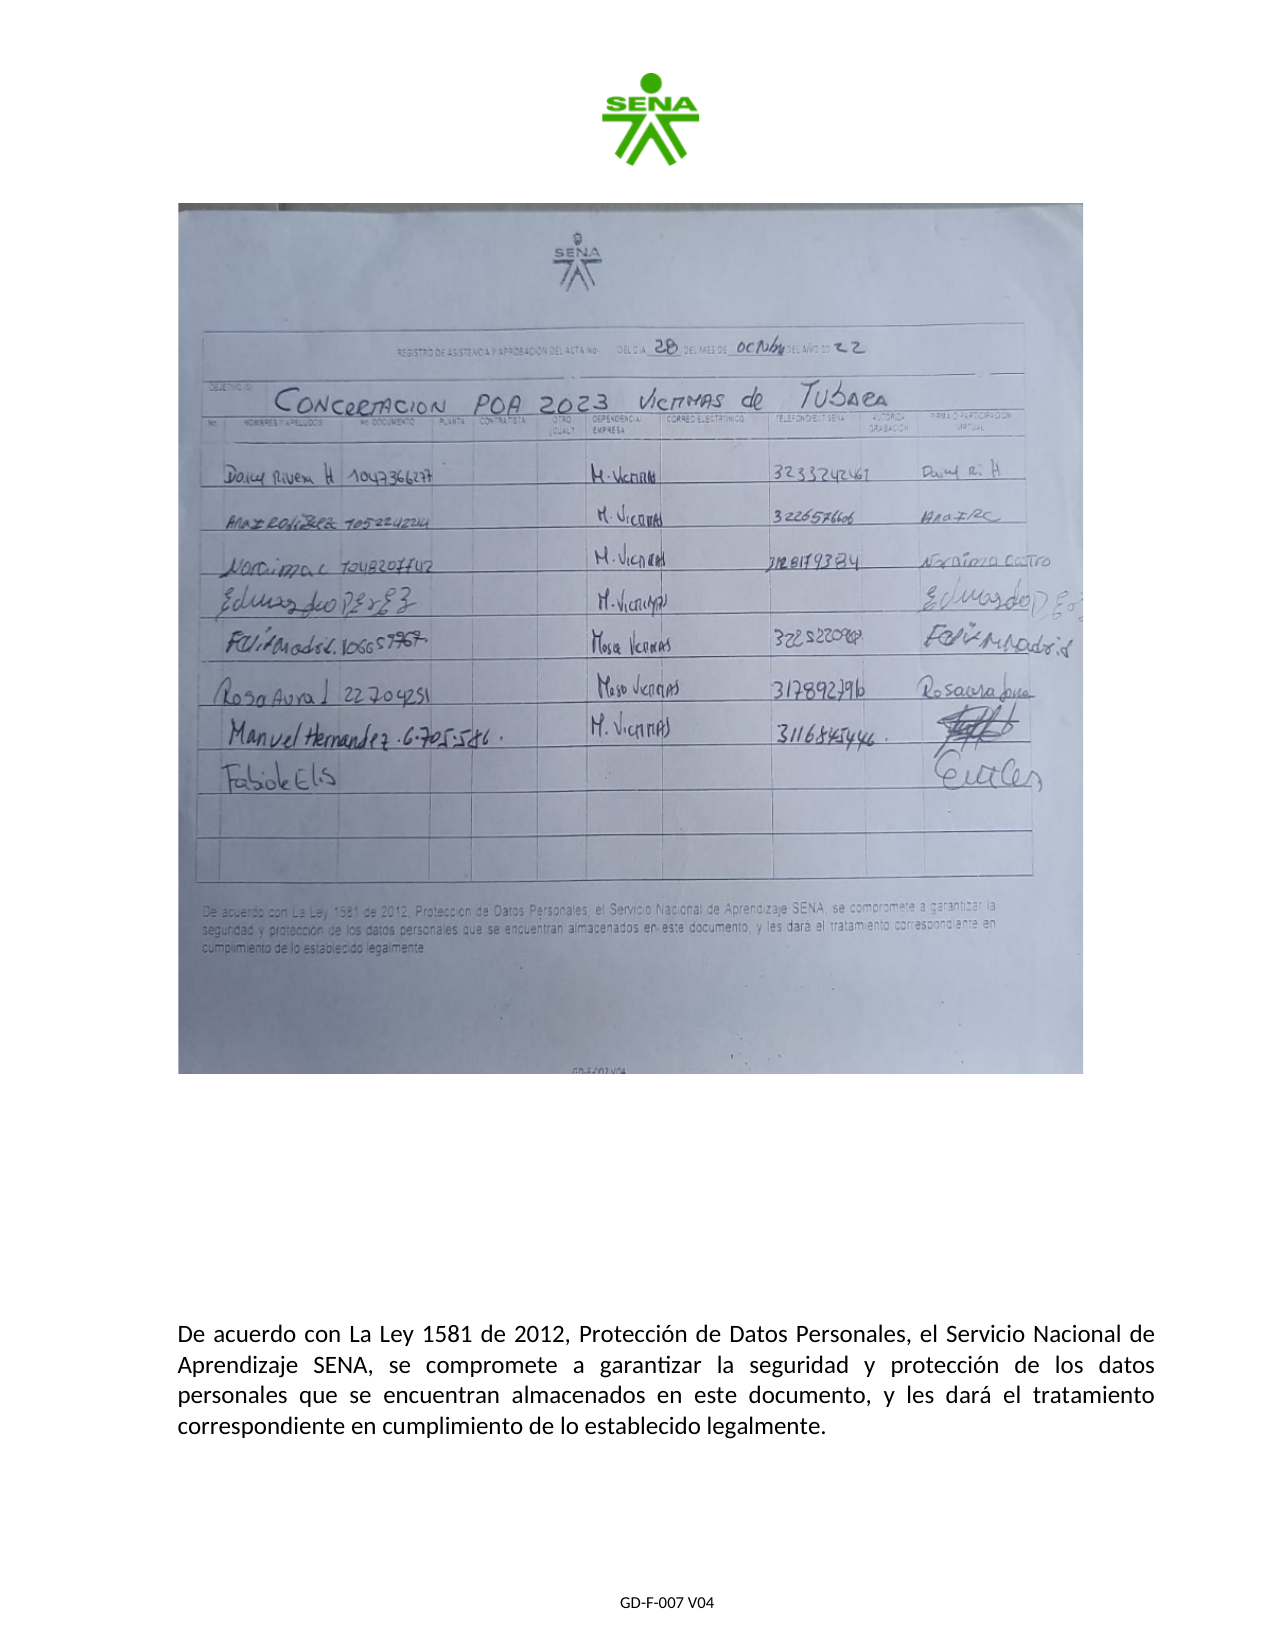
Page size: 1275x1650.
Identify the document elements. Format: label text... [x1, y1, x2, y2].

text De acuerdo con La Ley 1581 de 2012, Protección de Datos Personales, el Servicio Nacional de Aprendizaje SENA, se compromete a garantizar la seguridad y protección de los datos personales que se encuentran almacenados en este documento, y les dará el tratamiento correspondiente en cumplimiento de lo establecido legalmente. [177, 1318, 1157, 1440]
picture [178, 203, 1084, 1074]
picture [602, 73, 700, 166]
